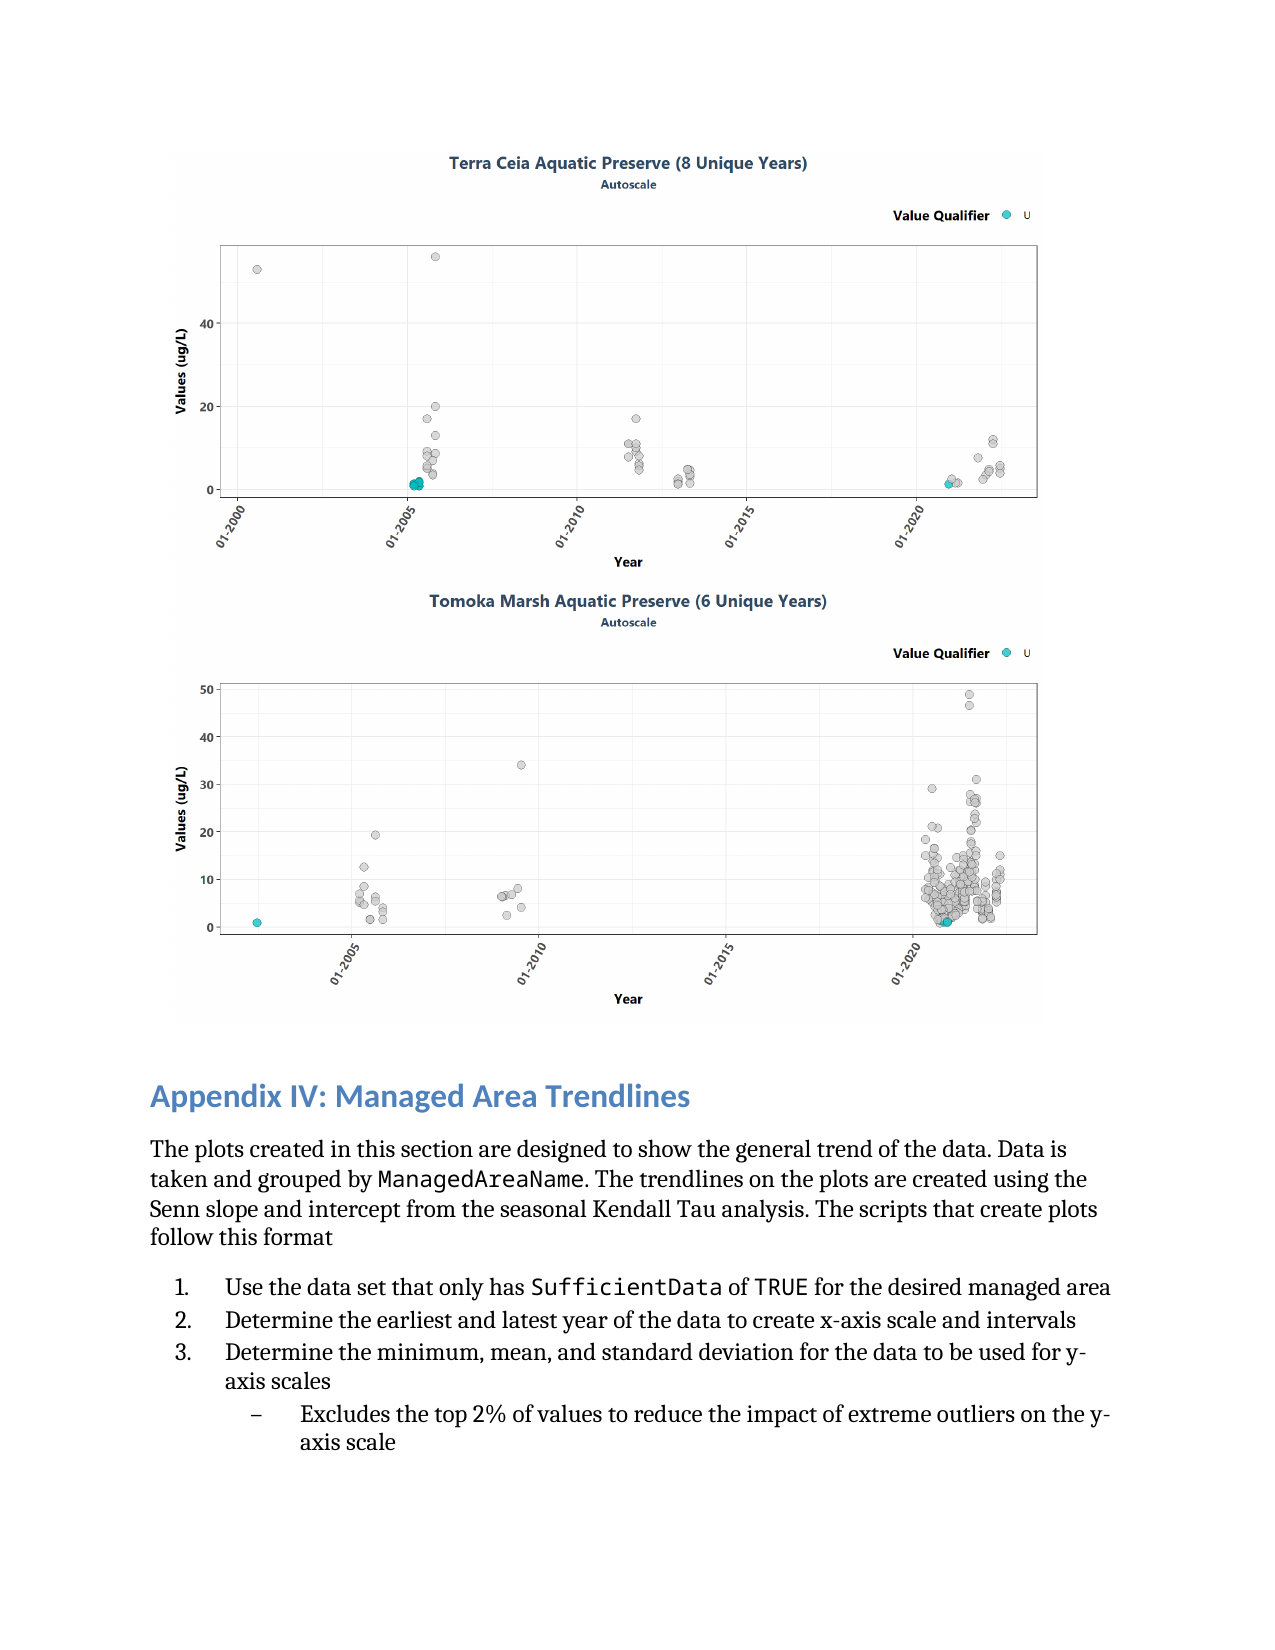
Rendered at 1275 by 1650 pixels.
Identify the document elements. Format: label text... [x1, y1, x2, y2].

text The plots created in this section are designed to show the general trend of the data. Data is taken and grouped by ManagedAreaName. The trendlines on the plots are created using the Senn slope and intercept from the seasonal Kendall Tau analysis. The scripts that create plots follow this format [150, 1134, 1125, 1252]
subtitle Appendix IV: Managed Area Trendlines [150, 1075, 1125, 1116]
picture [168, 150, 1044, 1025]
list Excludes the top 2% of values to reduce the impact of extreme outliers on the y-axis scale [250, 1399, 1125, 1457]
list Use the data set that only has SufficientData of TRUE for the desired managed area [175, 1271, 1125, 1302]
list Determine the earliest and latest year of the data to create x-axis scale and intervals [175, 1306, 1125, 1334]
list Determine the minimum, mean, and standard deviation for the data to be used for y-axis scales [175, 1338, 1125, 1396]
